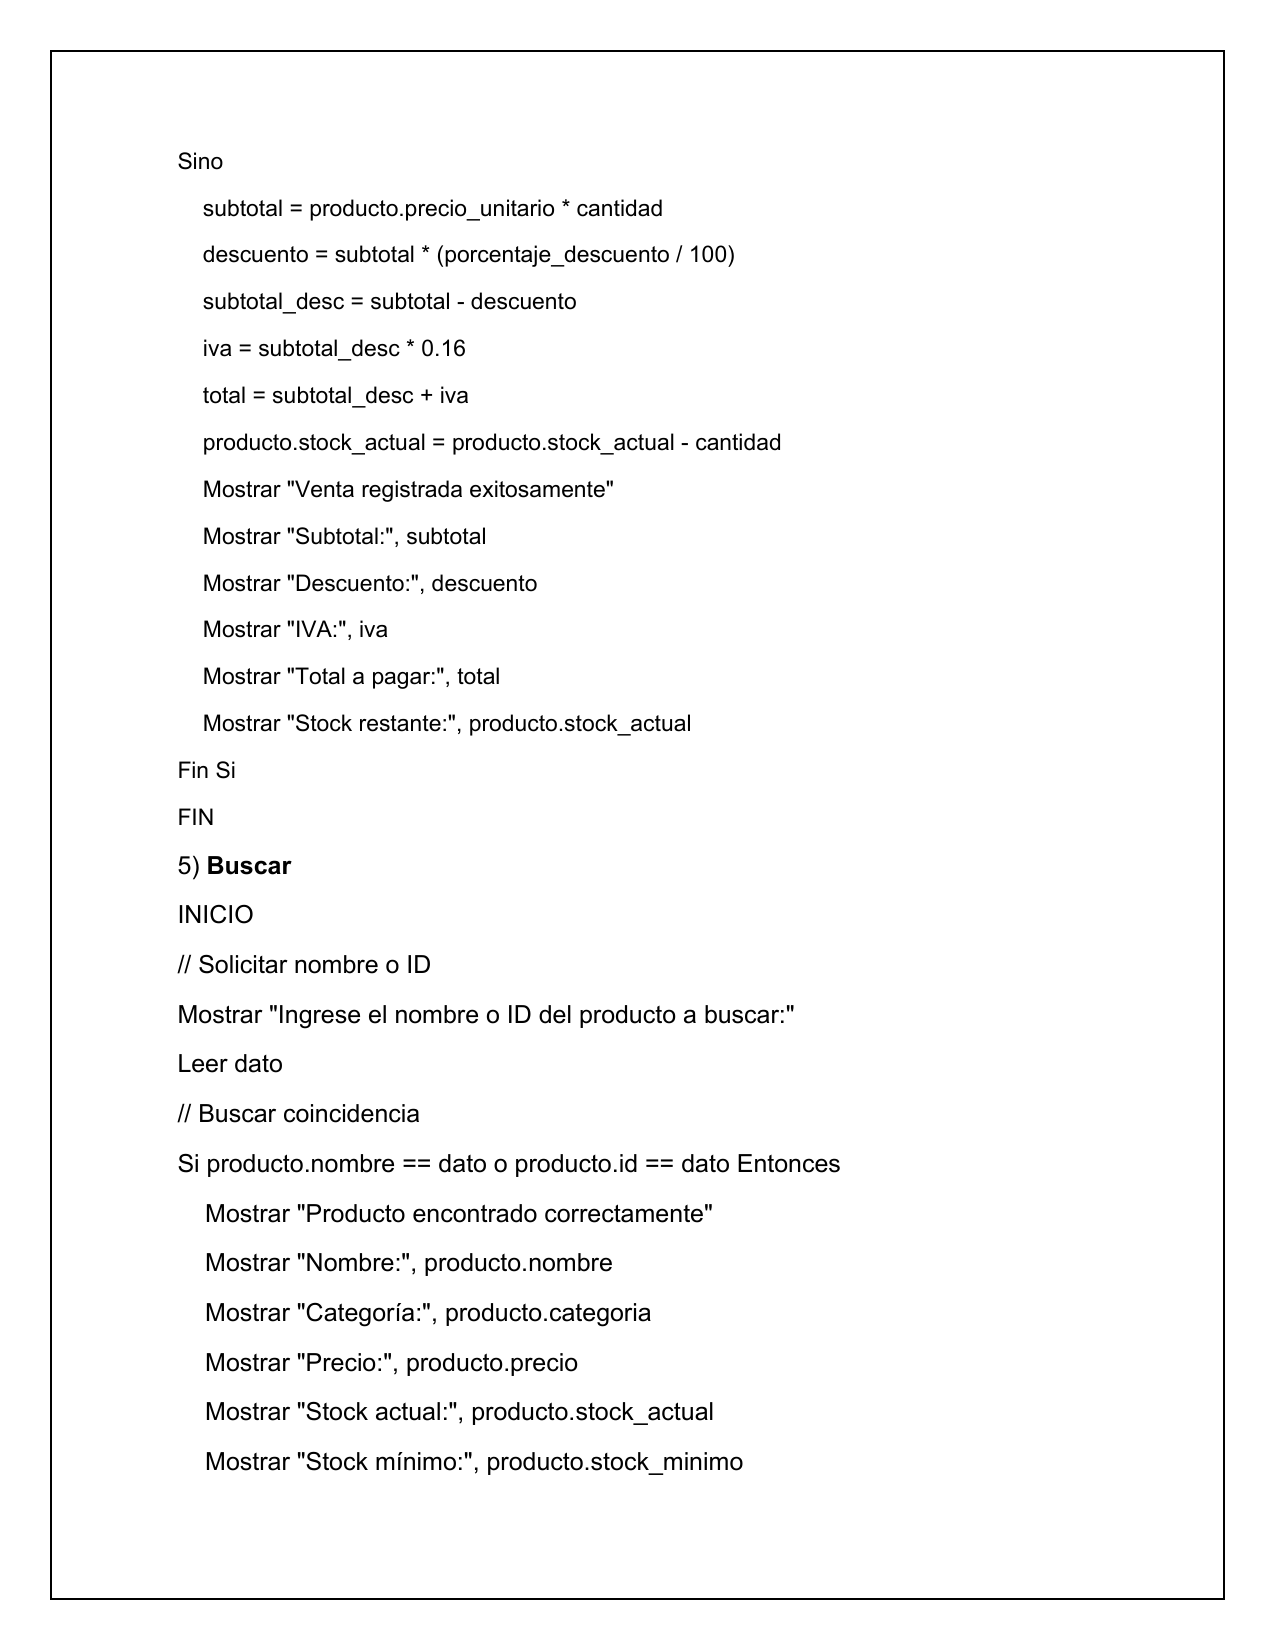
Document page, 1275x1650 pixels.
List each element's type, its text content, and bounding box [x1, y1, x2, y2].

text subtotal_desc = subtotal - descuento [177, 288, 1098, 314]
text Mostrar "IVA:", iva [177, 616, 1098, 643]
text // Buscar coincidencia [177, 1099, 1098, 1128]
text total = subtotal_desc + iva [177, 382, 1098, 408]
text // Solicitar nombre o ID [177, 950, 1098, 979]
text iva = subtotal_desc * 0.16 [177, 335, 1098, 361]
text FIN [177, 804, 1098, 830]
text Mostrar "Subtotal:", subtotal [177, 523, 1098, 549]
text Mostrar "Stock restante:", producto.stock_actual [177, 710, 1098, 736]
text Fin Si [177, 757, 1098, 783]
text Mostrar "Total a pagar:", total [177, 663, 1098, 689]
text Mostrar "Stock mínimo:", producto.stock_minimo [177, 1447, 1098, 1476]
text Mostrar "Precio:", producto.precio [177, 1348, 1098, 1376]
text Leer dato [177, 1049, 1098, 1078]
text subtotal = producto.precio_unitario * cantidad [177, 194, 1098, 221]
text Si producto.nombre == dato o producto.id == dato Entonces [177, 1149, 1098, 1178]
text Mostrar "Venta registrada exitosamente" [177, 476, 1098, 502]
text Mostrar "Categoría:", producto.categoria [177, 1298, 1098, 1327]
text Mostrar "Producto encontrado correctamente" [177, 1198, 1098, 1227]
text Mostrar "Descuento:", descuento [177, 569, 1098, 596]
text 5) Buscar [177, 851, 1098, 879]
text Sino [177, 148, 1098, 174]
text Mostrar "Stock actual:", producto.stock_actual [177, 1397, 1098, 1426]
text producto.stock_actual = producto.stock_actual - cantidad [177, 429, 1098, 455]
text INICIO [177, 900, 1098, 929]
text Mostrar "Ingrese el nombre o ID del producto a buscar:" [177, 1000, 1098, 1028]
text descuento = subtotal * (porcentaje_descuento / 100) [177, 241, 1098, 268]
text Mostrar "Nombre:", producto.nombre [177, 1248, 1098, 1277]
